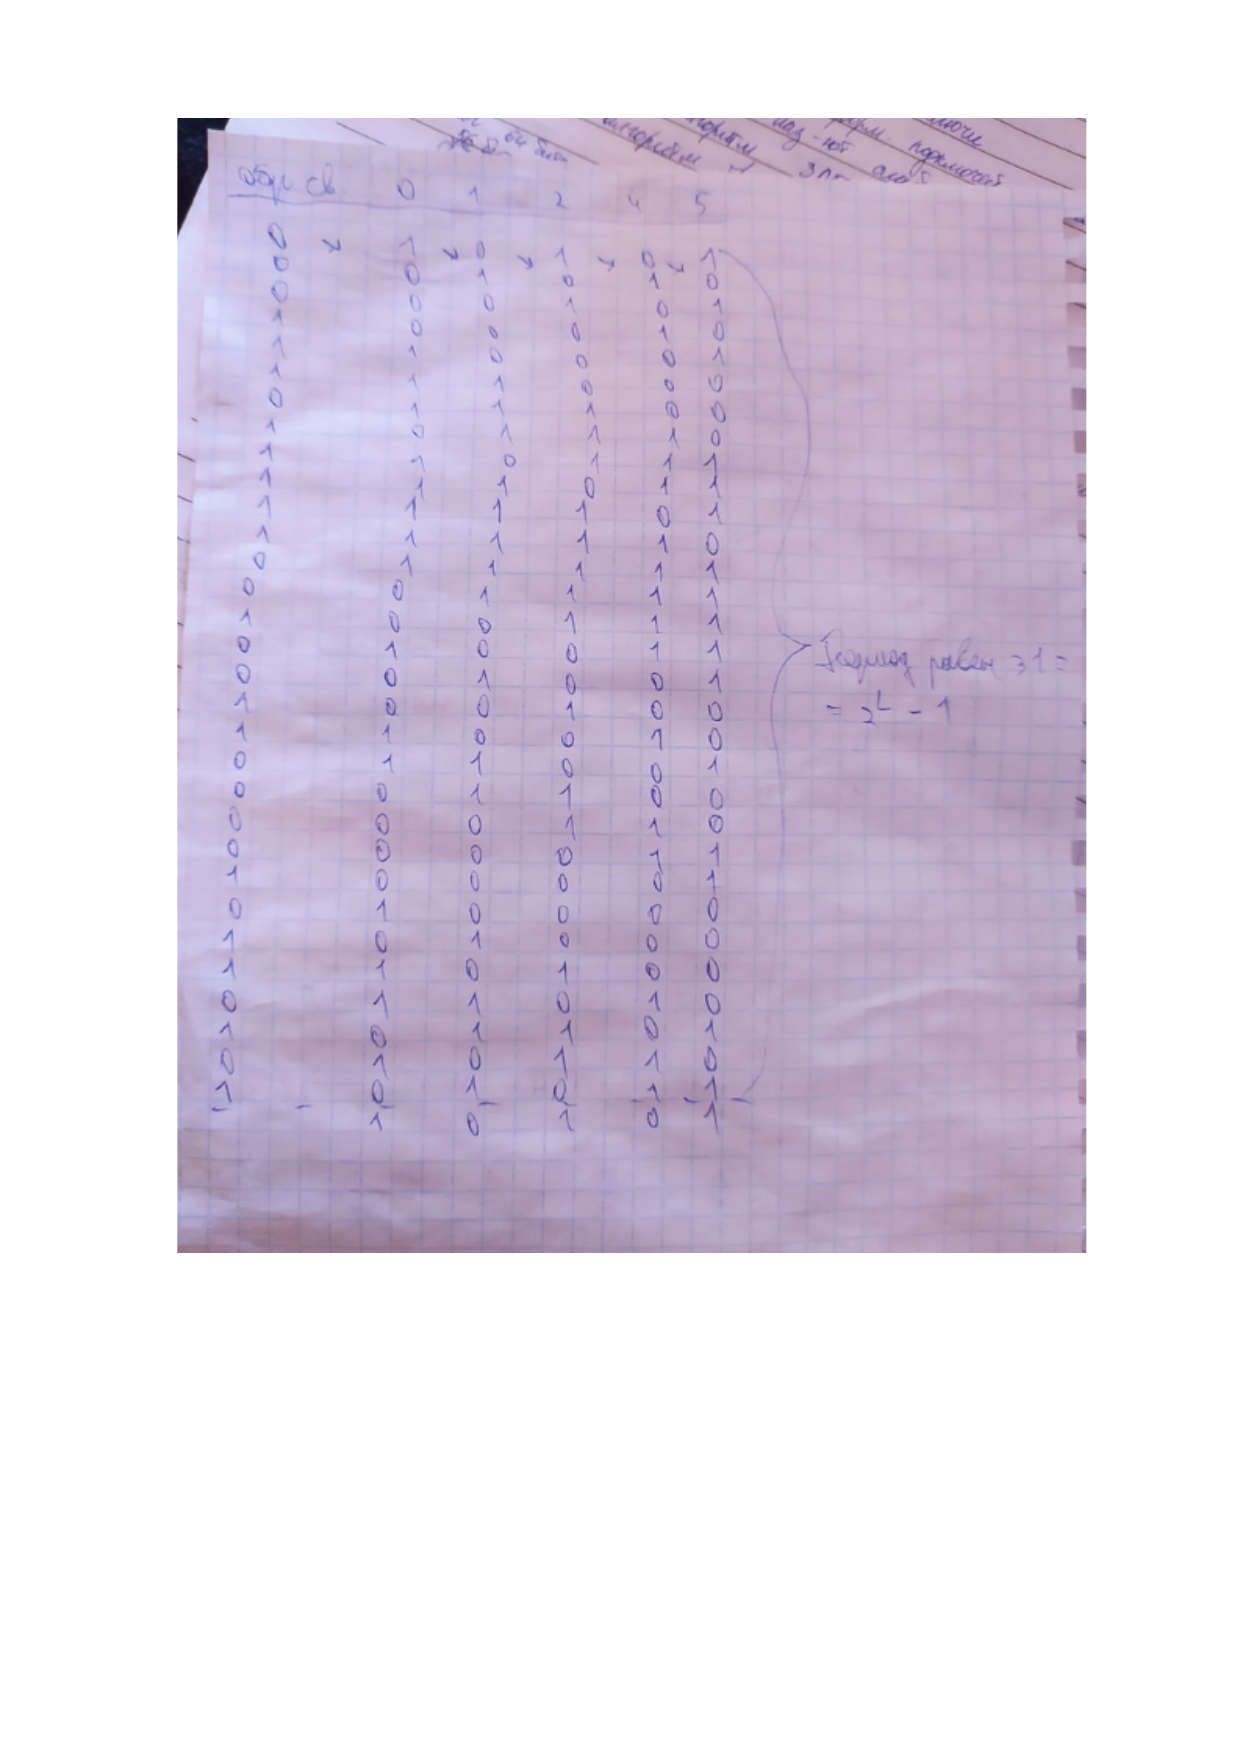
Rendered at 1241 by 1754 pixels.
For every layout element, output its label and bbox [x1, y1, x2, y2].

picture [177, 118, 1087, 1253]
